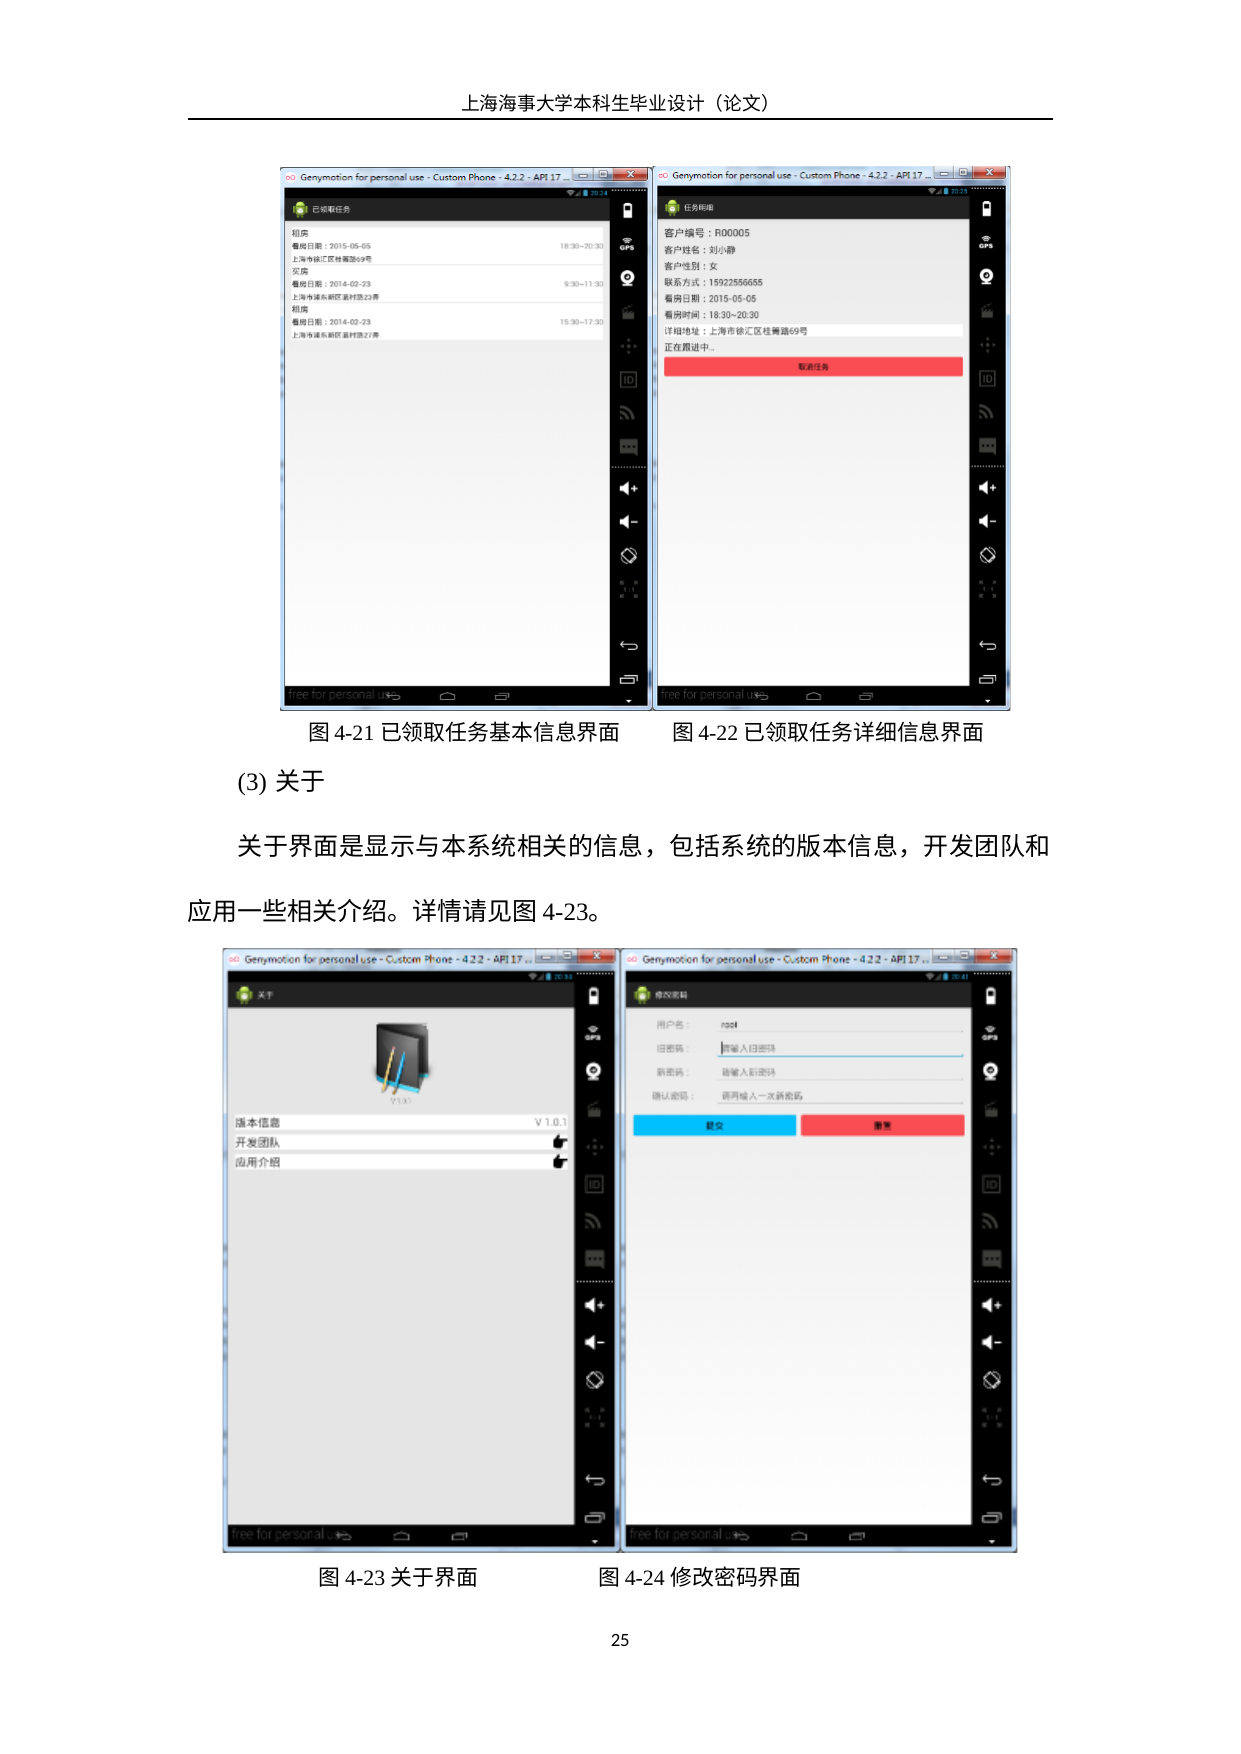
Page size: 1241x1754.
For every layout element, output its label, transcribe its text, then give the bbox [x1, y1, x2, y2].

text 关于界面是显示与本系统相关的信息，包括系统的版本信息，开发团队和应用一些相关介绍。详情请见图4-23。 [187, 812, 1053, 942]
list 关于 [187, 747, 1053, 812]
text 图4-21 已领取任务基本信息界面 图4-22 已领取任务详细信息界面 [187, 714, 1053, 747]
picture [222, 948, 1018, 1553]
text 图4-23 关于界面 图4-24 修改密码界面 [187, 1559, 1053, 1592]
picture [280, 166, 1011, 711]
